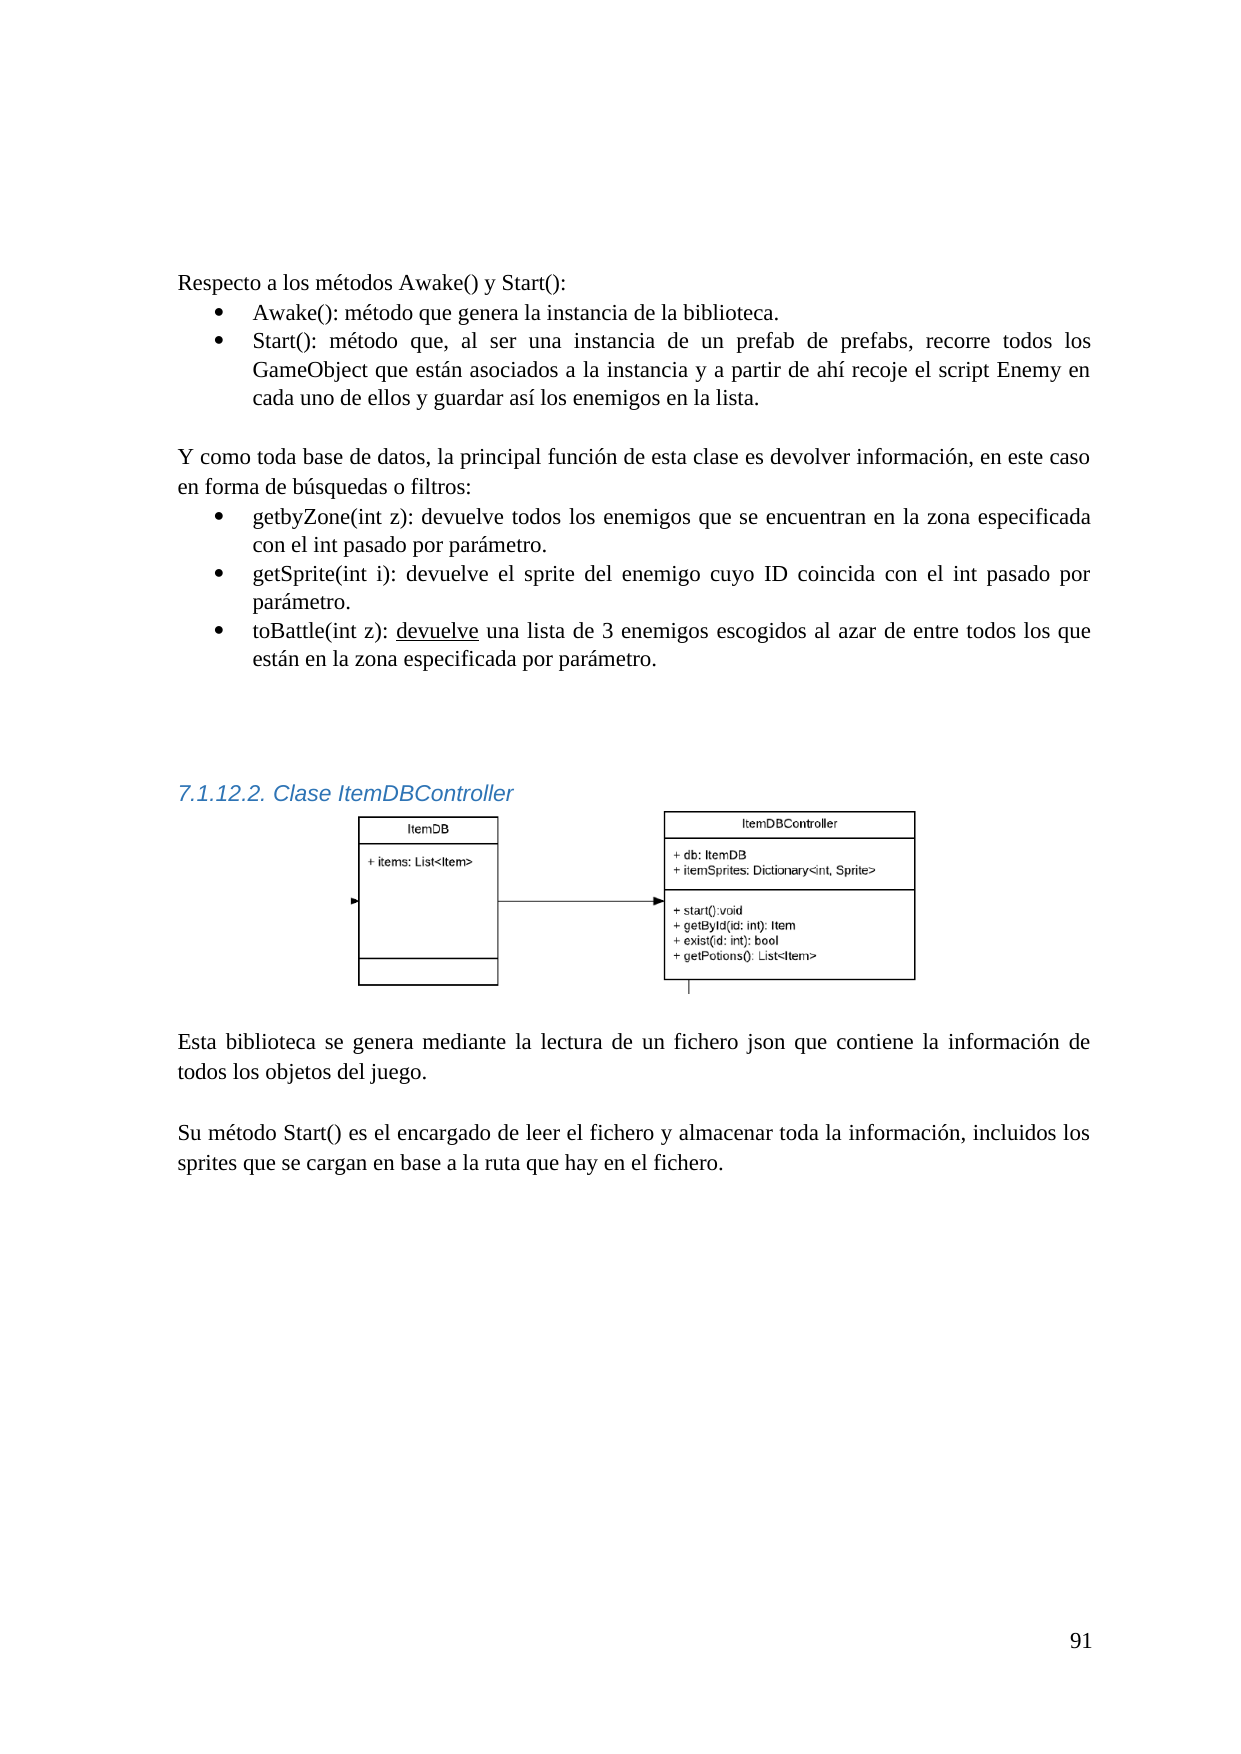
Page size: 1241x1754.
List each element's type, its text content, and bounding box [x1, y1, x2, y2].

text Su método Start() es el encargado de leer el fichero y almacenar toda la información, incluidos los sprites que se cargan en base a la ruta que hay en el fichero. [177, 1119, 1092, 1175]
list getSprite(int i): devuelve el sprite del enemigo cuyo ID coincida con el int pasado por parámetro. [215, 560, 1092, 615]
list getbyZone(int z): devuelve todos los enemigos que se encuentran en la zona especificada con el int pasado por parámetro. [215, 503, 1092, 558]
text Respecto a los métodos Awake() y Start(): [177, 268, 1092, 295]
picture [350, 810, 919, 994]
list toBattle(int z): devuelve una lista de 3 enemigos escogidos al azar de entre todos los que están en la zona especificada por parámetro. [215, 617, 1092, 672]
list Start(): método que, al ser una instancia de un prefab de prefabs, recorre todos los GameObject que están asociados a la instancia y a partir de ahí recoje el script Enemy en cada uno de ellos y guardar así los enemigos en la lista. [215, 327, 1092, 410]
subtitle 7.1.12.2. Clase ItemDBController [177, 780, 1092, 806]
list Awake(): método que genera la instancia de la biblioteca. [215, 299, 1092, 325]
text Esta biblioteca se genera mediante la lectura de un fichero json que contiene la información de todos los objetos del juego. [177, 1028, 1092, 1085]
text Y como toda base de datos, la principal función de esta clase es devolver información, en este caso en forma de búsquedas o filtros: [177, 443, 1092, 499]
